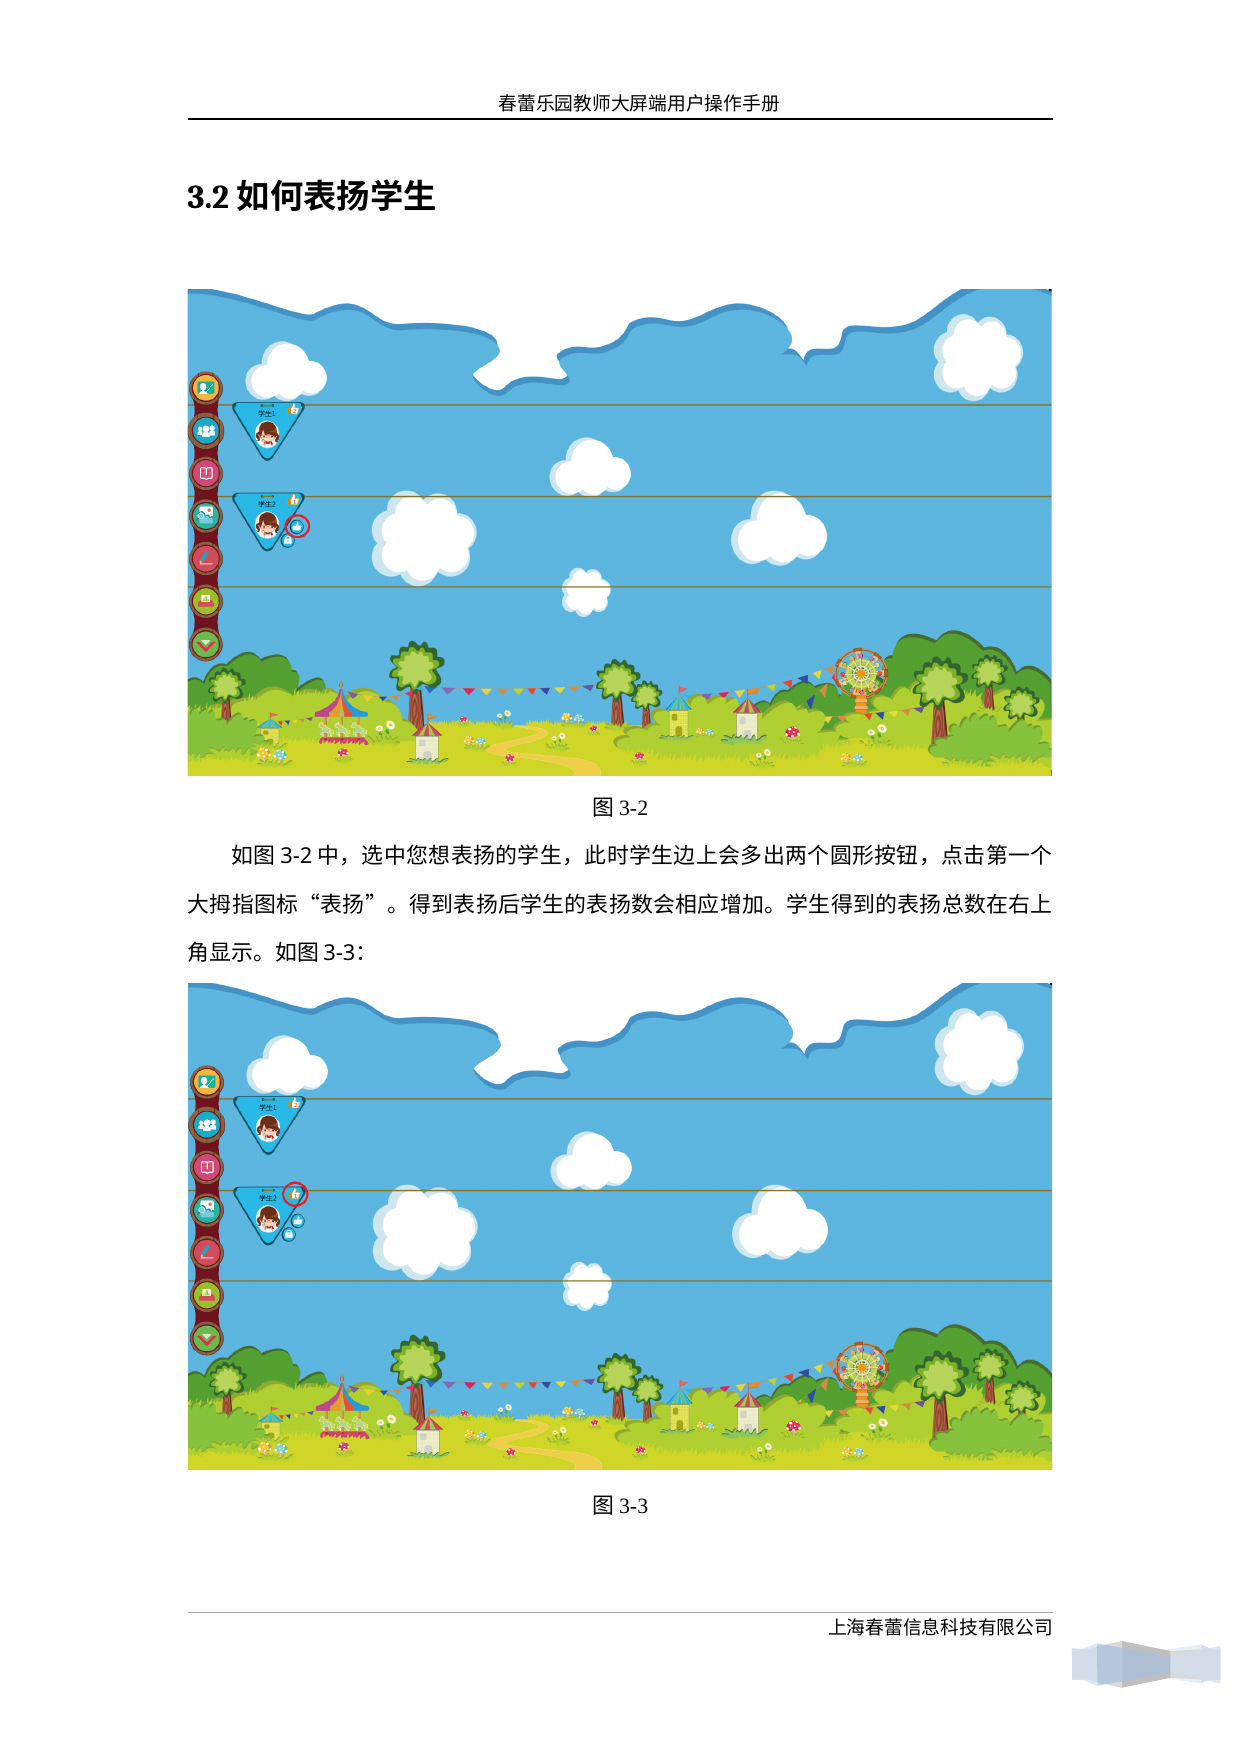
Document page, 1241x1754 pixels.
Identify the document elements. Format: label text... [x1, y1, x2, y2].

text 图 3-2 [187, 789, 1053, 822]
picture [188, 983, 1053, 1470]
subtitle 3.2 如何表扬学生 [187, 162, 1053, 227]
picture [187, 289, 1052, 776]
text 如图3-2中，选中您想表扬的学生，此时学生边上会多出两个圆形按钮，点击第一个大拇指图标“表扬”。得到表扬后学生的表扬数会相应增加。学生得到的表扬总数在右上角显示。如图3-3： [187, 838, 1053, 968]
